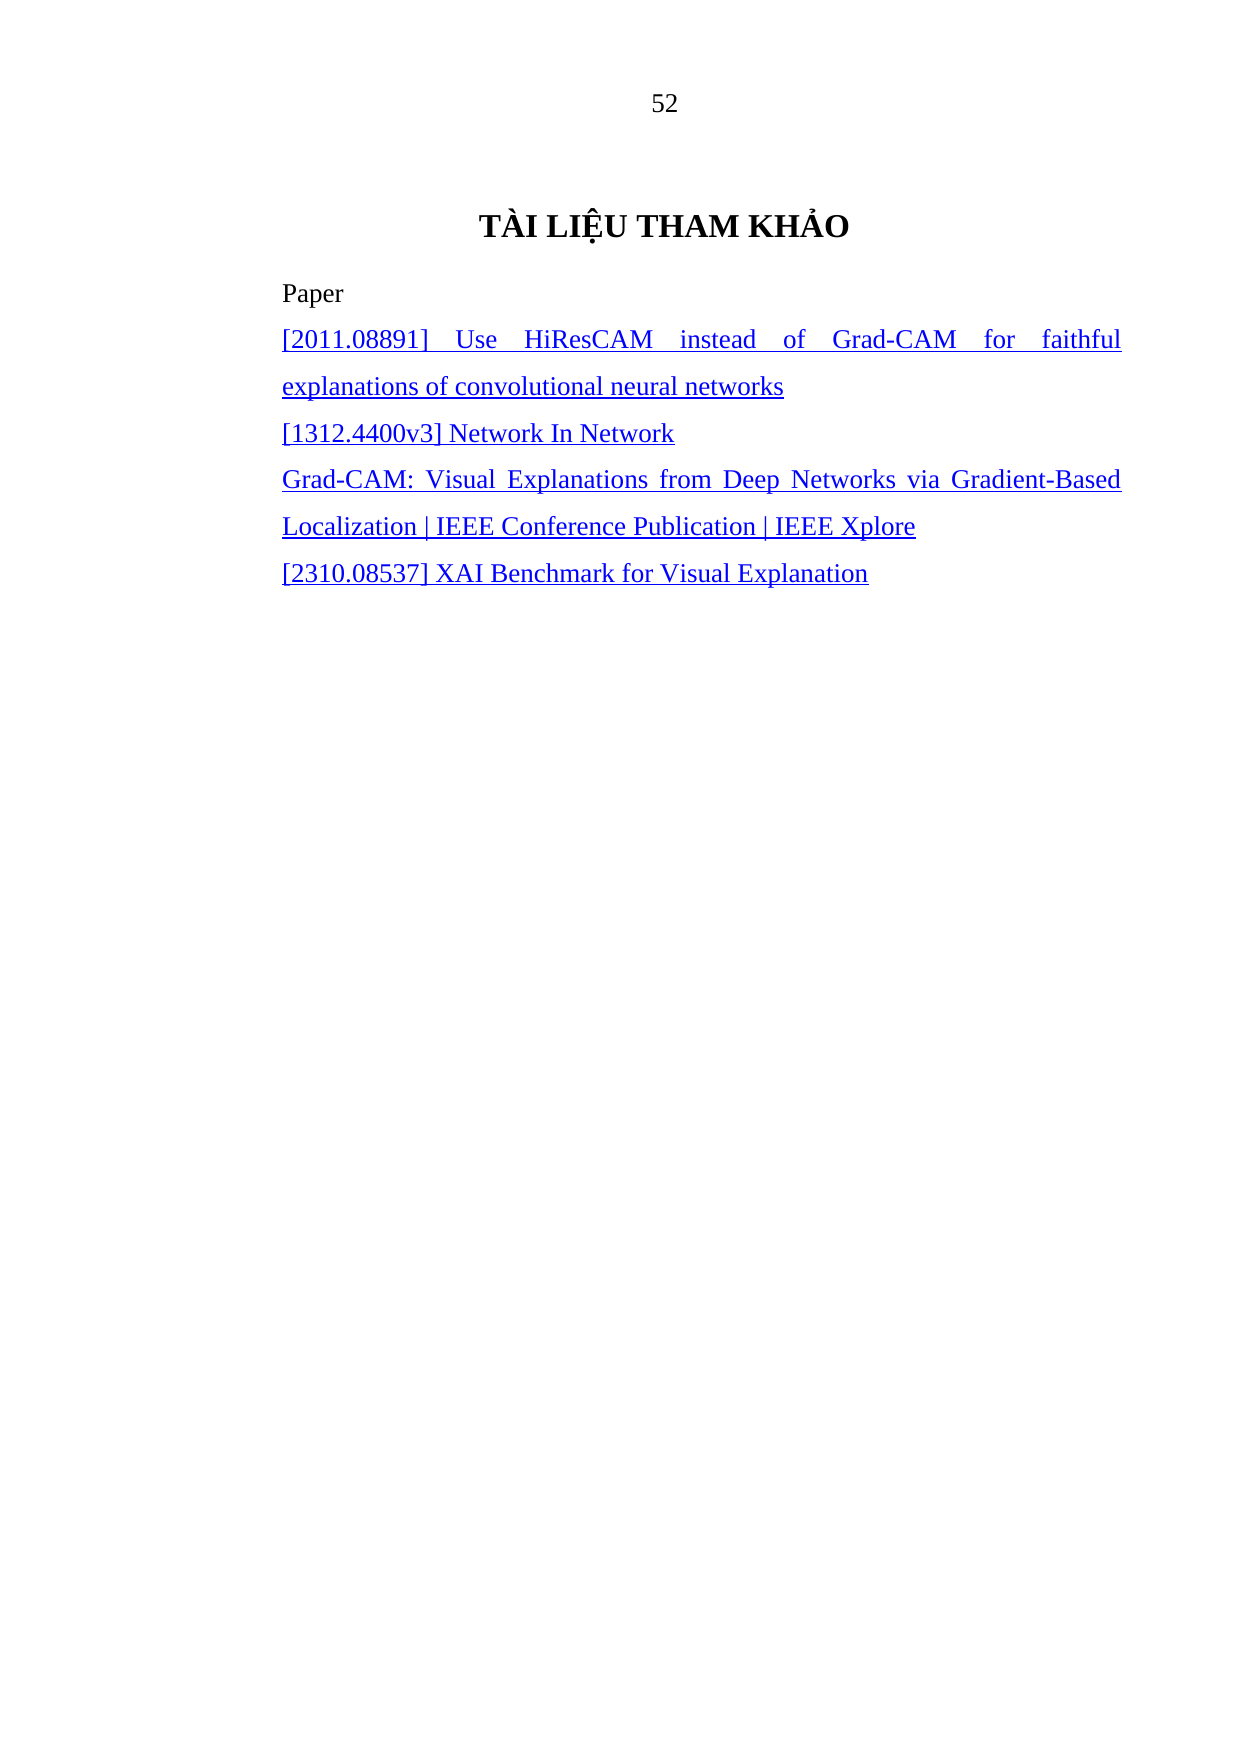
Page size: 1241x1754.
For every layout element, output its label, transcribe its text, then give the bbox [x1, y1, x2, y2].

text Grad-CAM: Visual Explanations from Deep Networks via Gradient-Based Localization | IEEE Conference Publication | IEEE Xplore [282, 463, 1122, 491]
text Grad-CAM: Visual Explanations from Deep Networks via Gradient-Based Localization | IEEE Conference Publication | IEEE Xplore [282, 492, 1122, 541]
text [2310.08537] XAI Benchmark for Visual Explanation [282, 557, 1122, 588]
text [2011.08891] Use HiResCAM instead of Grad-CAM for faithful explanations of convolutional neural networks [282, 352, 1122, 401]
text Paper [207, 277, 1122, 308]
subtitle TÀI LIỆU THAM KHẢO [207, 207, 1122, 245]
text [1312.4400v3] Network In Network [207, 417, 1122, 448]
text [2011.08891] Use HiResCAM instead of Grad-CAM for faithful explanations of convolutional neural networks [282, 323, 1122, 351]
